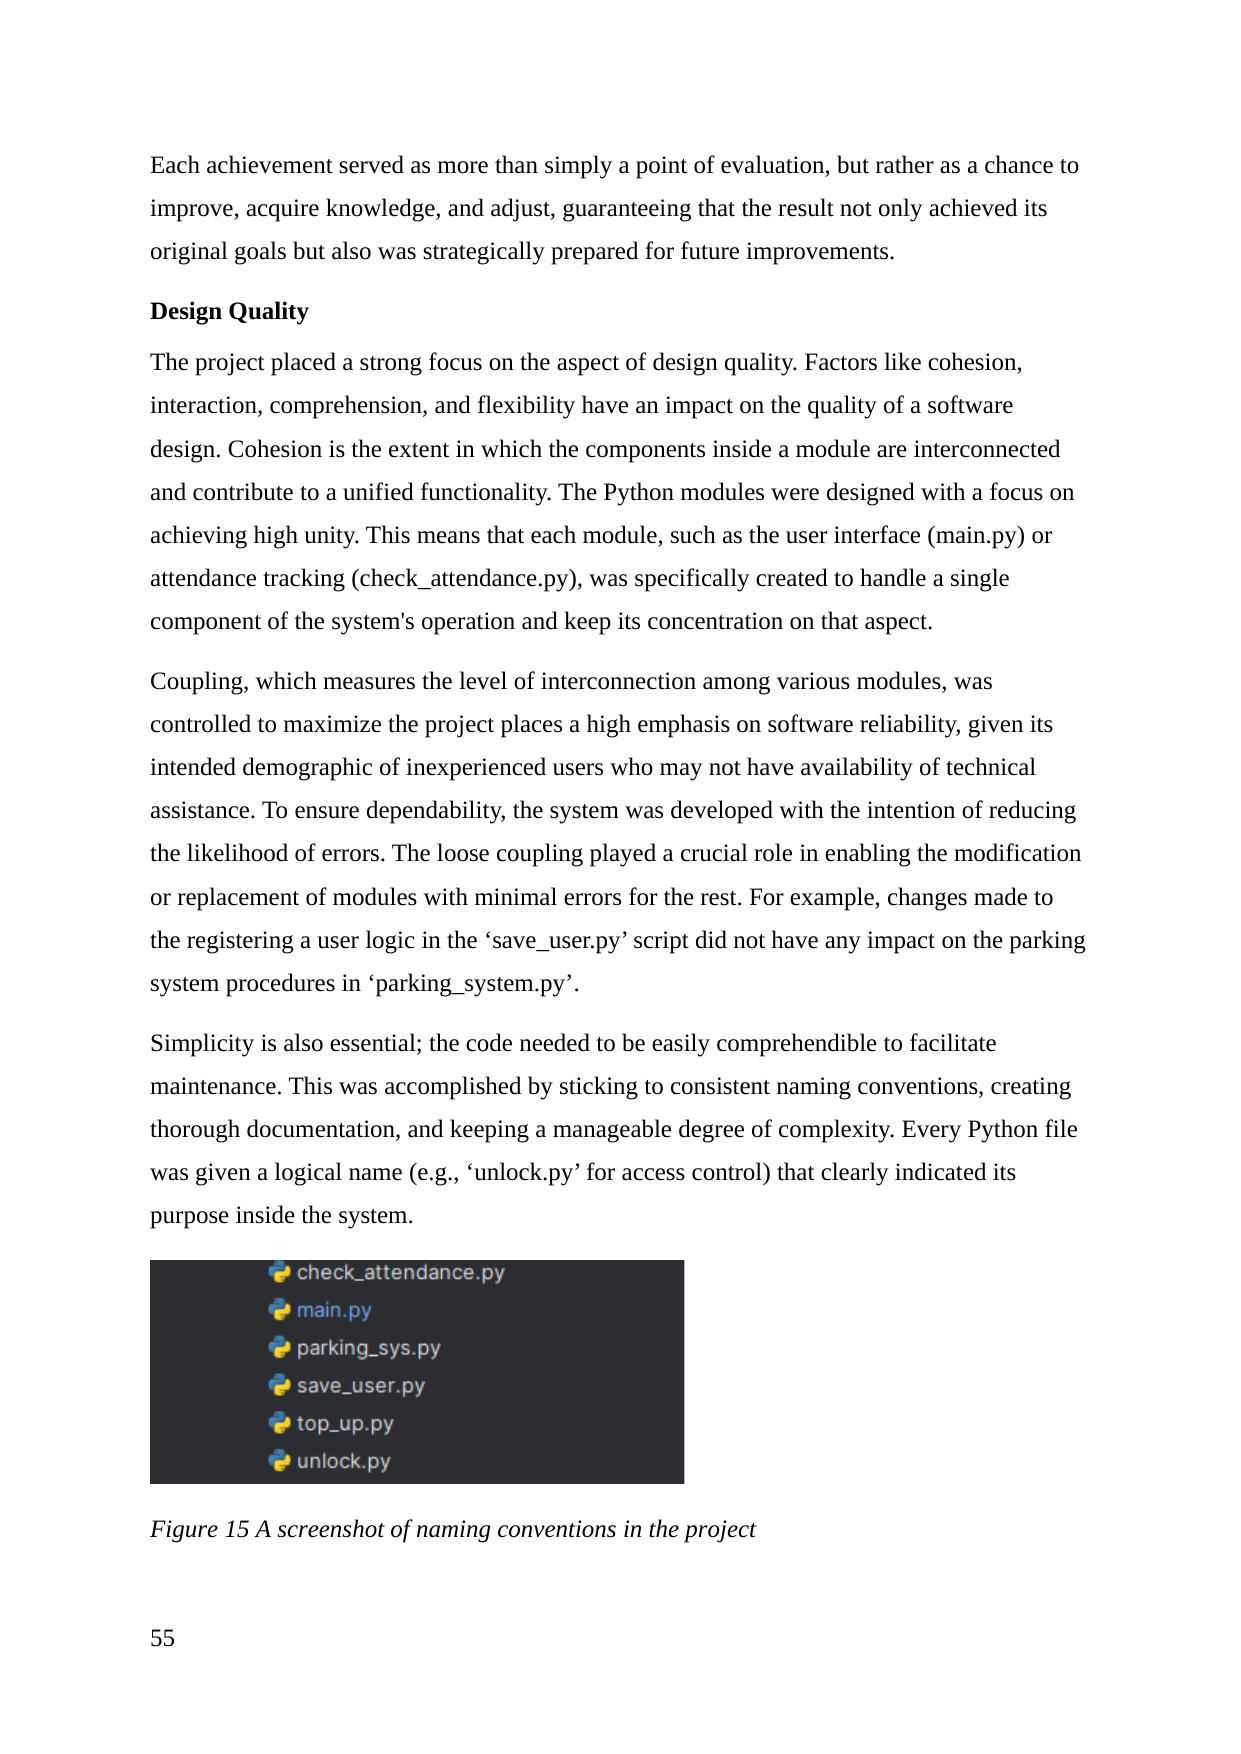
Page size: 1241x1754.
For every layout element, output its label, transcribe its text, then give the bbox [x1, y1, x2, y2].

text Simplicity is also essential; the code needed to be easily comprehendible to facilitate maintenance. This was accomplished by sticking to consistent naming conventions, creating thorough documentation, and keeping a manageable degree of complexity. Every Python file was given a logical name (e.g., ‘unlock.py’ for access control) that clearly indicated its purpose inside the system. [150, 1028, 1090, 1229]
text The project placed a strong focus on the aspect of design quality. Factors like cohesion, interaction, comprehension, and flexibility have an impact on the quality of a software design. Cohesion is the extent in which the components inside a module are interconnected and contribute to a unified functionality. The Python modules were designed with a focus on achieving high unity. This means that each module, such as the user interface (main.py) or attendance tracking (check_attendance.py), was specifically created to handle a single component of the system's operation and keep its concentration on that aspect. [150, 347, 1090, 635]
picture [150, 1260, 685, 1484]
text Figure 15 A screenshot of naming conventions in the project [150, 1514, 1090, 1543]
text Coupling, which measures the level of interconnection among various modules, was controlled to maximize the project places a high emphasis on software reliability, given its intended demographic of inexperienced users who may not have availability of technical assistance. To ensure dependability, the system was developed with the intention of reducing the likelihood of errors. The loose coupling played a crucial role in enabling the modification or replacement of modules with minimal errors for the rest. For example, changes made to the registering a user logic in the ‘save_user.py’ script did not have any impact on the parking system procedures in ‘parking_system.py’. [150, 666, 1090, 997]
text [150, 150, 1090, 265]
subtitle Design Quality [150, 296, 1090, 325]
